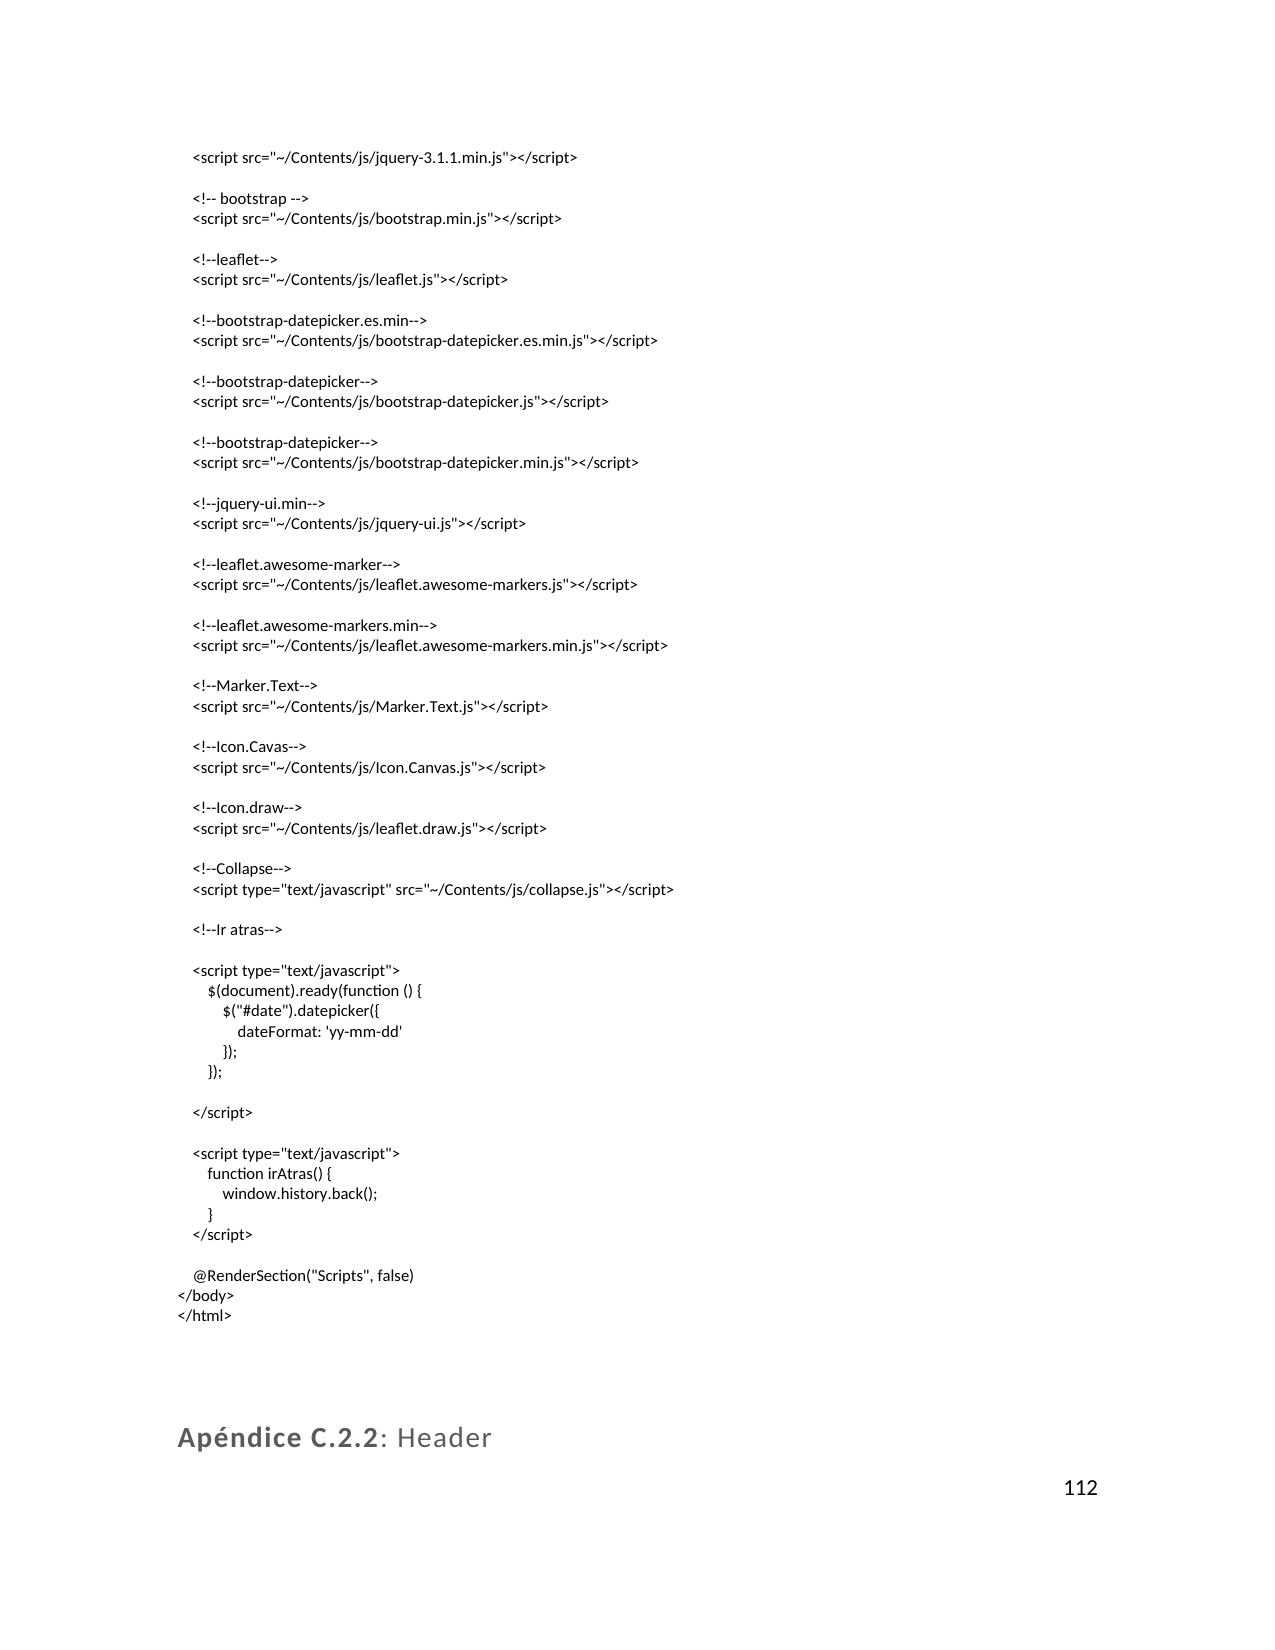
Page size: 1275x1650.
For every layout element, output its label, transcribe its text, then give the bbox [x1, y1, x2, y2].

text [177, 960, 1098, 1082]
text <script src="~/Contents/js/leaflet.awesome-markers.min.js"></script> [177, 635, 1098, 655]
text <script src="~/Contents/js/bootstrap.min.js"></script> [177, 208, 1098, 229]
text <script src="~/Contents/js/leaflet.js"></script> [177, 269, 1098, 290]
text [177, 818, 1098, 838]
text <!--leaflet.awesome-markers.min--> [177, 615, 1098, 635]
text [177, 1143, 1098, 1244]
text <script src="~/Contents/js/bootstrap-datepicker.min.js"></script> [177, 452, 1098, 473]
text <!--Marker.Text--> [177, 676, 1098, 696]
text <!--bootstrap-datepicker--> [177, 371, 1098, 391]
text <script src="~/Contents/js/jquery-ui.js"></script> [177, 513, 1098, 533]
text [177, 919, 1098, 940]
text <script src="~/Contents/js/bootstrap-datepicker.js"></script> [177, 391, 1098, 412]
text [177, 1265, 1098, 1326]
text <!--Icon.Cavas--> [177, 737, 1098, 757]
text <!--bootstrap-datepicker--> [177, 432, 1098, 452]
text <script src="~/Contents/js/leaflet.awesome-markers.js"></script> [177, 574, 1098, 594]
text <!--leaflet--> [177, 249, 1098, 269]
text <!--jquery-ui.min--> [177, 493, 1098, 513]
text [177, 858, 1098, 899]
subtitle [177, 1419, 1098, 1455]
text <!--bootstrap-datepicker.es.min--> [177, 310, 1098, 330]
text <!--leaflet.awesome-marker--> [177, 554, 1098, 574]
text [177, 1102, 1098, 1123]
text <script src="~/Contents/js/jquery-3.1.1.min.js"></script> [177, 148, 1098, 168]
text <!-- bootstrap --> [177, 188, 1098, 208]
text <script src="~/Contents/js/bootstrap-datepicker.es.min.js"></script> [177, 330, 1098, 351]
text <script src="~/Contents/js/Icon.Canvas.js"></script> [177, 757, 1098, 777]
text <!--Icon.draw--> [177, 798, 1098, 818]
text <script src="~/Contents/js/Marker.Text.js"></script> [177, 696, 1098, 716]
